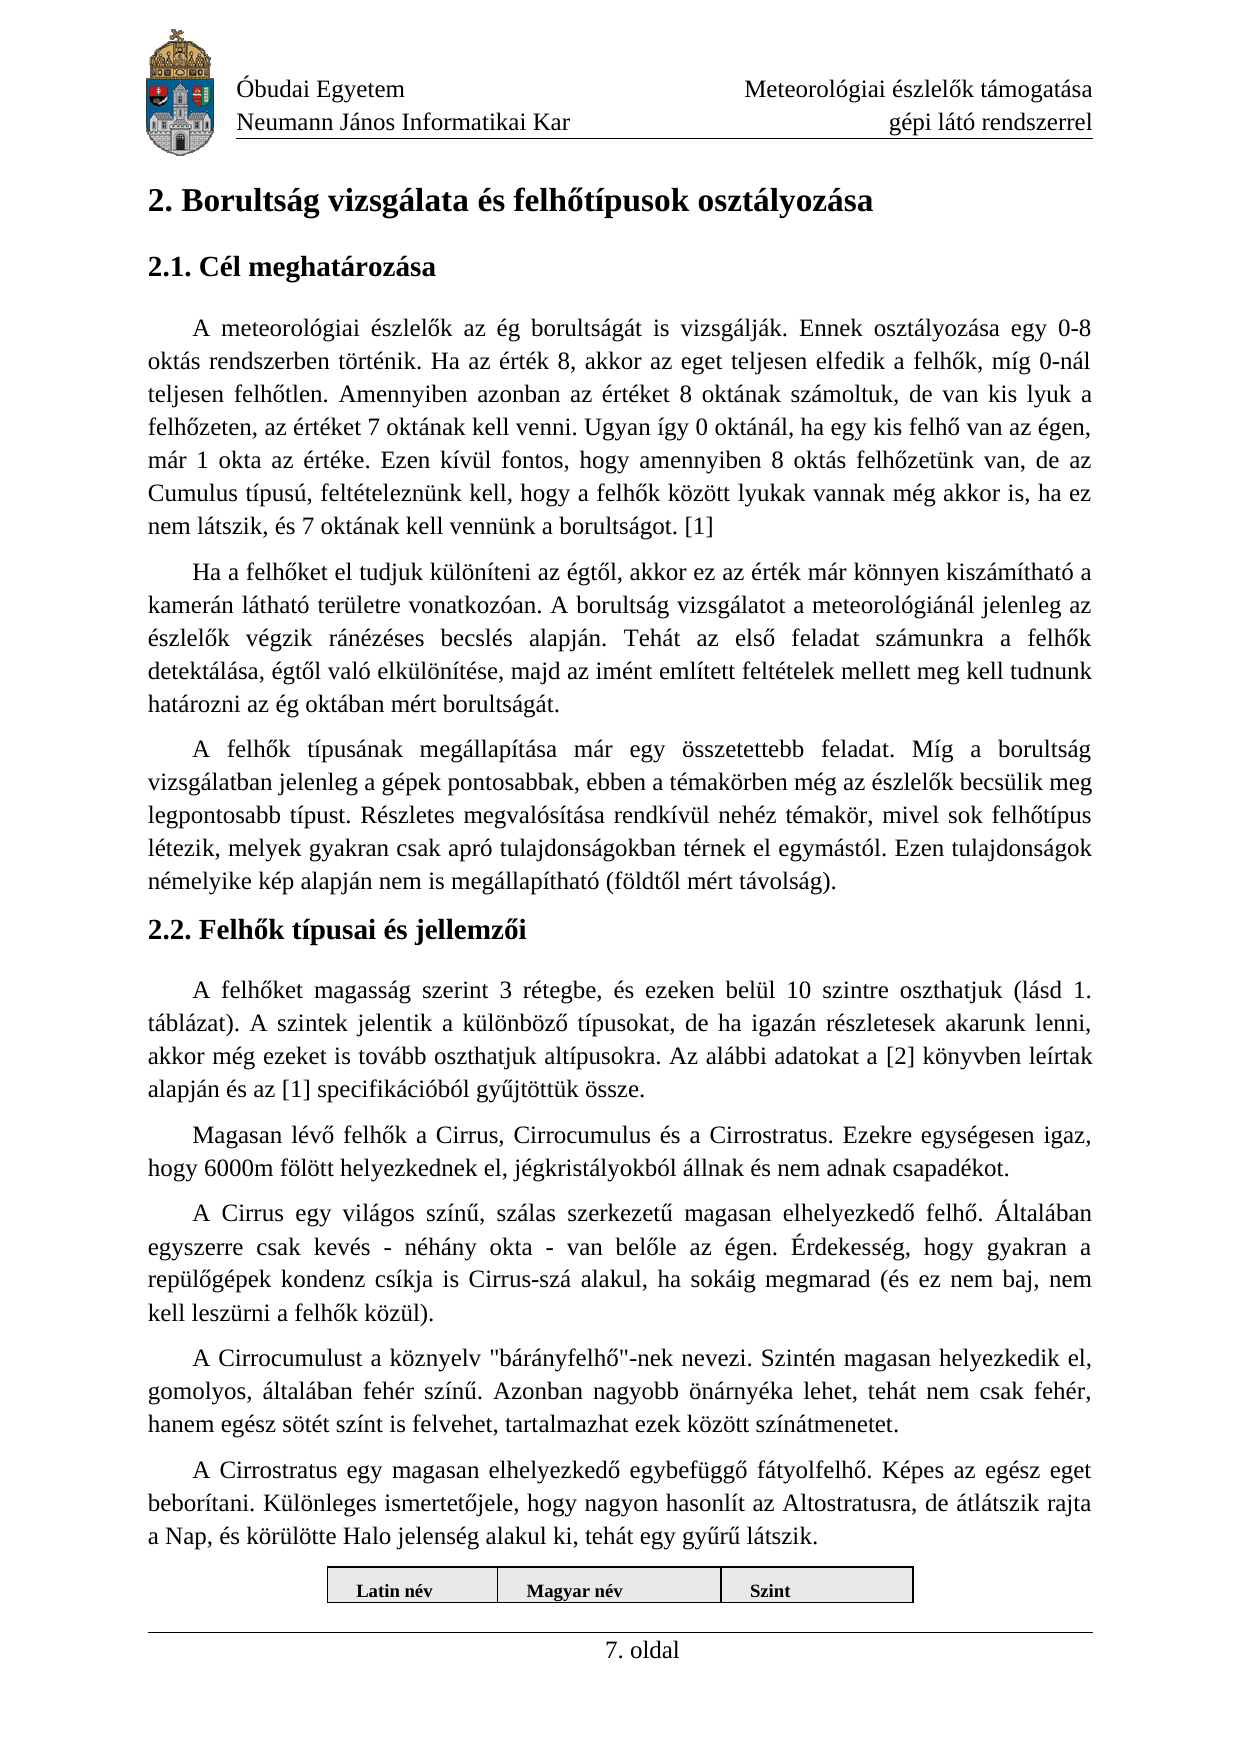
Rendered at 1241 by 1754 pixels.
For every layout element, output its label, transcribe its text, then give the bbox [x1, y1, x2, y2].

text A Cirrocumulust a köznyelv "bárányfelhő"-nek nevezi. Szintén magasan helyezkedik el, gomolyos, általában fehér színű. Azonban nagyobb önárnyéka lehet, tehát nem csak fehér, hanem egész sötét színt is felvehet, tartalmazhat ezek között színátmenetet. [148, 1343, 1093, 1438]
text Ha a felhőket el tudjuk különíteni az égtől, akkor ez az érték már könnyen kiszámítható a kamerán látható területre vonatkozóan. A borultság vizsgálatot a meteorológiánál jelenleg az észlelők végzik ránézéses becslés alapján. Tehát az első feladat számunkra a felhők detektálása, égtől való elkülönítése, majd az imént említett feltételek mellett meg kell tudnunk határozni az ég oktában mért borultságát. [148, 557, 1093, 717]
text A felhőket magasság szerint 3 rétegbe, és ezeken belül 10 szintre oszthatjuk (lásd 1. táblázat). A szintek jelentik a különböző típusokat, de ha igazán részletesek akarunk lenni, akkor még ezeket is tovább oszthatjuk altípusokra. Az alábbi adatokat a [2] könyvben leírtak alapján és az [1] specifikációból gyűjtöttük össze. [148, 975, 1093, 1103]
subtitle 2. Borultság vizsgálata és felhőtípusok osztályozása [148, 180, 1093, 219]
table_header Latin név [328, 1568, 497, 1602]
text Magasan lévő felhők a Cirrus, Cirrocumulus és a Cirrostratus. Ezekre egységesen igaz, hogy 6000m fölött helyezkednek el, jégkristályokból állnak és nem adnak csapadékot. [148, 1120, 1093, 1182]
subtitle 2.1. Cél meghatározása [148, 249, 1093, 283]
table_header Szint [722, 1568, 912, 1602]
text A Cirrus egy világos színű, szálas szerkezetű magasan elhelyezkedő felhő. Általában egyszerre csak kevés - néhány okta - van belőle az égen. Érdekesség, hogy gyakran a repülőgépek kondenz csíkja is Cirrus-szá alakul, ha sokáig megmarad (és ez nem baj, nem kell leszürni a felhők közül). [148, 1198, 1093, 1326]
text A Cirrostratus egy magasan elhelyezkedő egybefüggő fátyolfelhő. Képes az egész eget beborítani. Különleges ismertetőjele, hogy nagyon hasonlít az Altostratusra, de átlátszik rajta a Nap, és körülötte Halo jelenség alakul ki, tehát egy gyűrű látszik. [148, 1455, 1093, 1549]
text A meteorológiai észlelők az ég borultságát is vizsgálják. Ennek osztályozása egy 0-8 oktás rendszerben történik. Ha az érték 8, akkor az eget teljesen elfedik a felhők, míg 0-nál teljesen felhőtlen. Amennyiben azonban az értéket 8 oktának számoltuk, de van kis lyuk a felhőzeten, az értéket 7 oktának kell venni. Ugyan így 0 oktánál, ha egy kis felhő van az égen, már 1 okta az értéke. Ezen kívül fontos, hogy amennyiben 8 oktás felhőzetünk van, de az Cumulus típusú, feltételeznünk kell, hogy a felhők között lyukak vannak még akkor is, ha ez nem látszik, és 7 oktának kell vennünk a borultságot. [1] [148, 313, 1093, 540]
text A felhők típusának megállapítása már egy összetettebb feladat. Míg a borultság vizsgálatban jelenleg a gépek pontosabbak, ebben a témakörben még az észlelők becsülik meg legpontosabb típust. Részletes megvalósítása rendkívül nehéz témakör, mivel sok felhőtípus létezik, melyek gyakran csak apró tulajdonságokban térnek el egymástól. Ezen tulajdonságok némelyike kép alapján nem is megállapítható (földtől mért távolság). [148, 734, 1093, 895]
subtitle 2.2. Felhők típusai és jellemzői [148, 912, 1093, 945]
table_header Magyar név [498, 1568, 720, 1602]
picture [146, 28, 215, 157]
